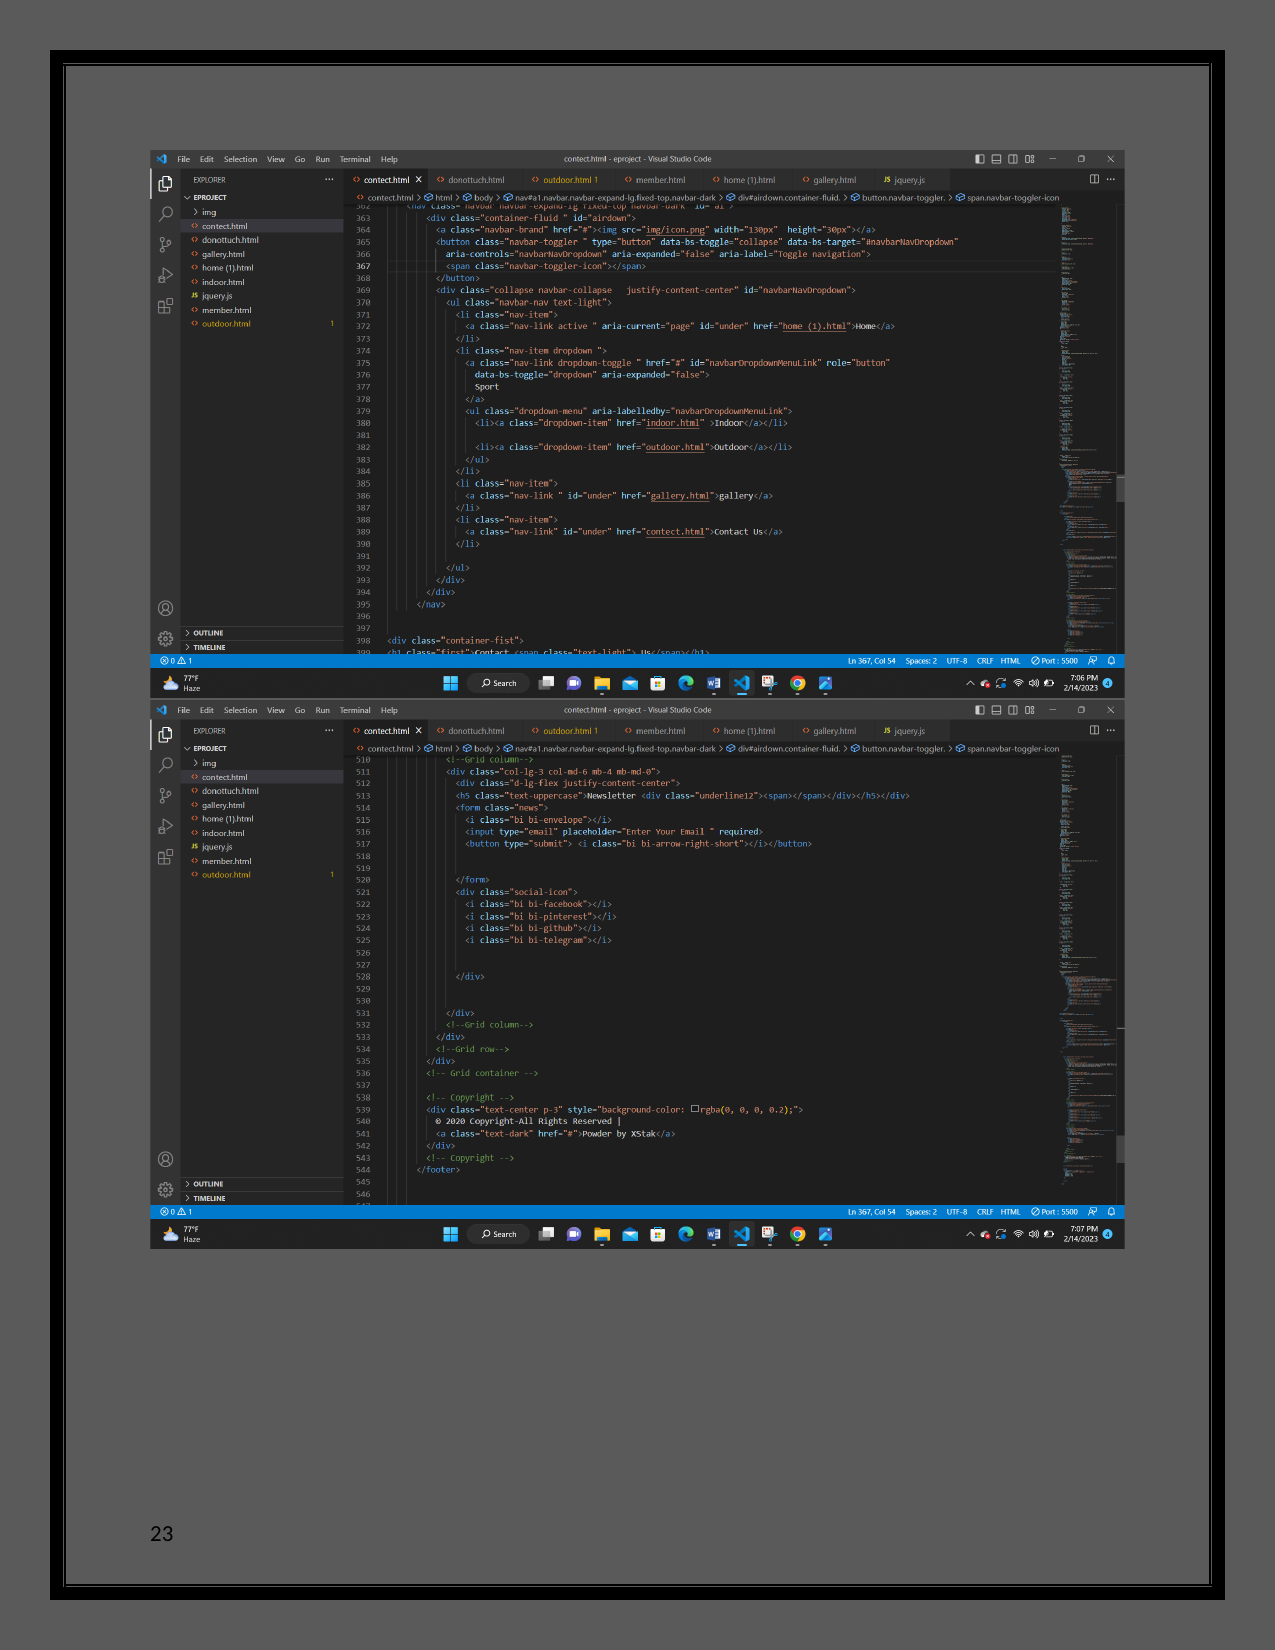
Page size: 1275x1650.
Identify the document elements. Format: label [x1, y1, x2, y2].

picture [150, 150, 1125, 698]
picture [150, 700, 1125, 1249]
